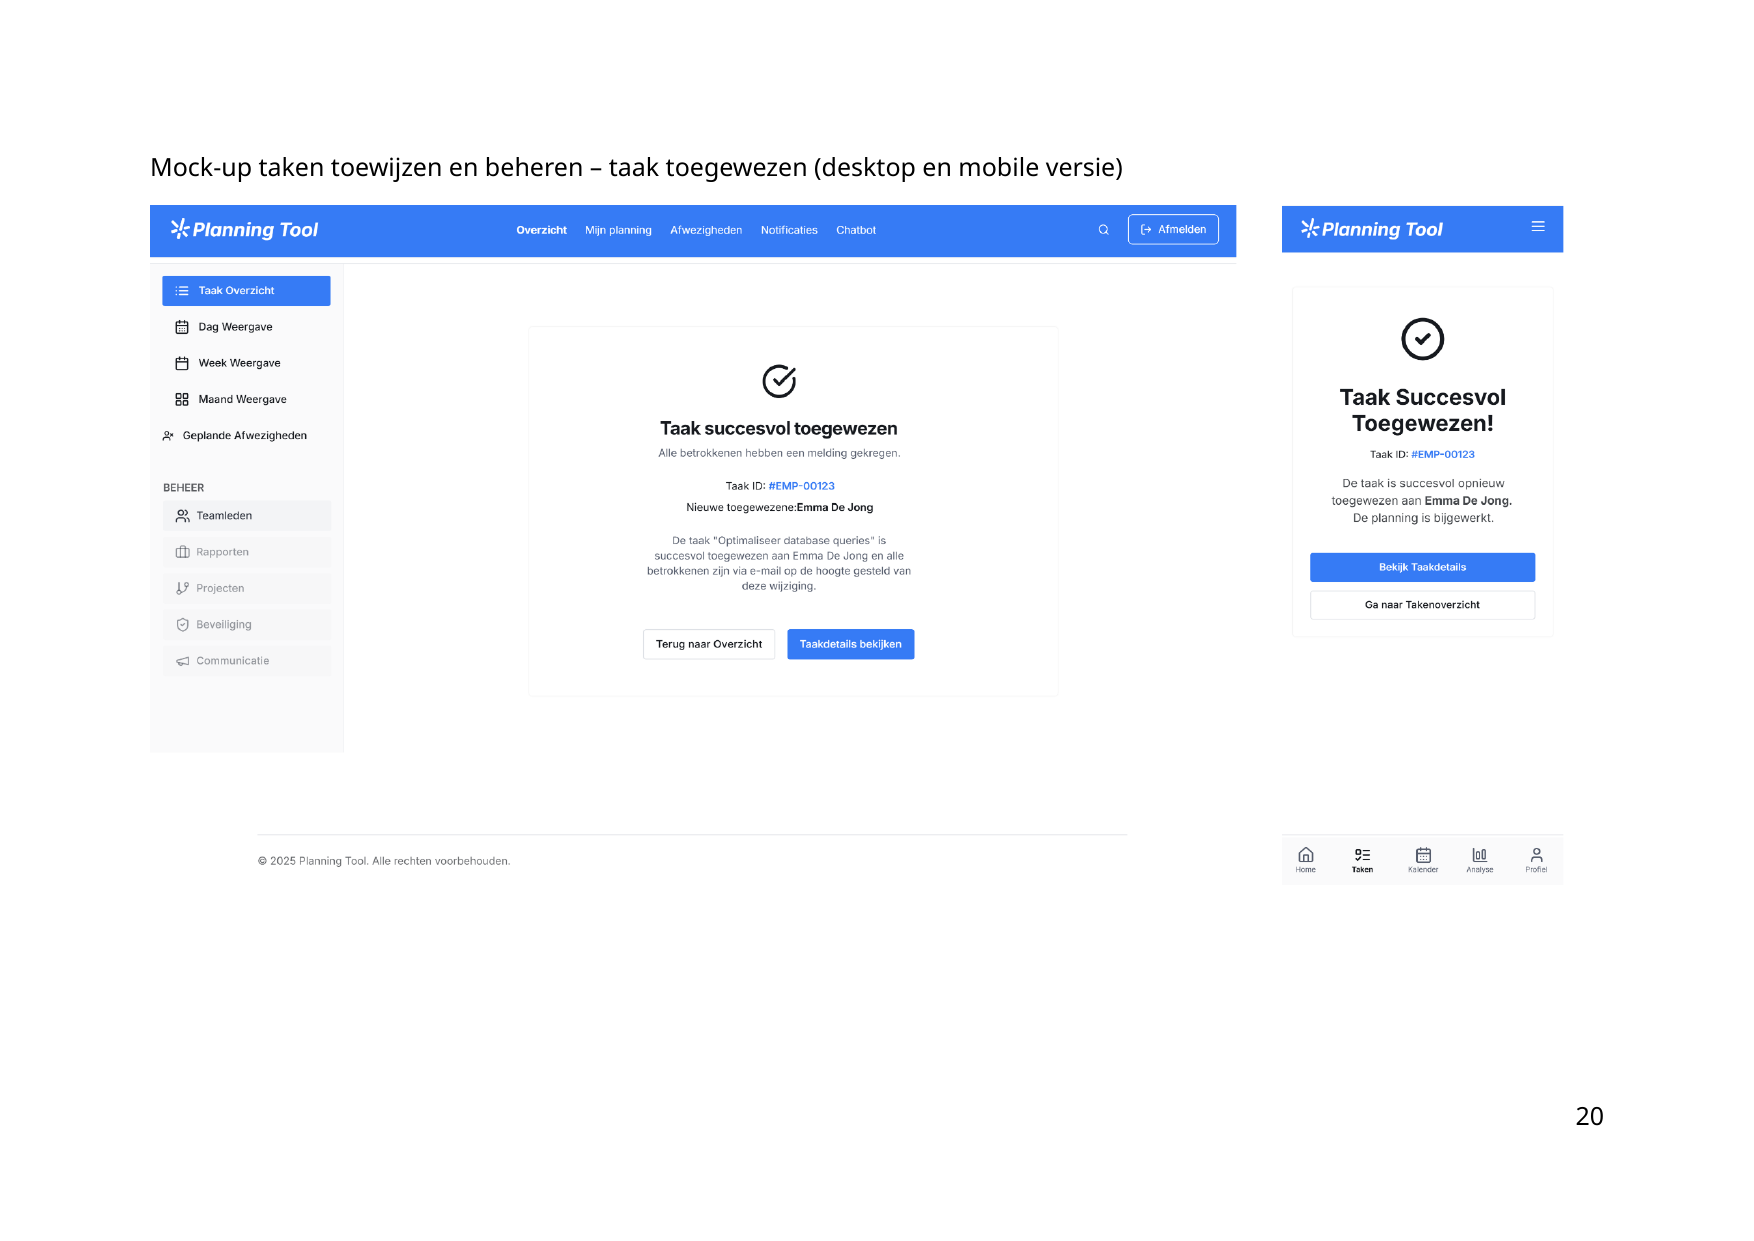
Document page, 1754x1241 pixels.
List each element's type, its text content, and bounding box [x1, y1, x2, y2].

picture [1282, 205, 1564, 885]
picture [150, 205, 1237, 885]
text Mock-up taken toewijzen en beheren – taak toegewezen (desktop en mobile versie) [150, 150, 1604, 184]
